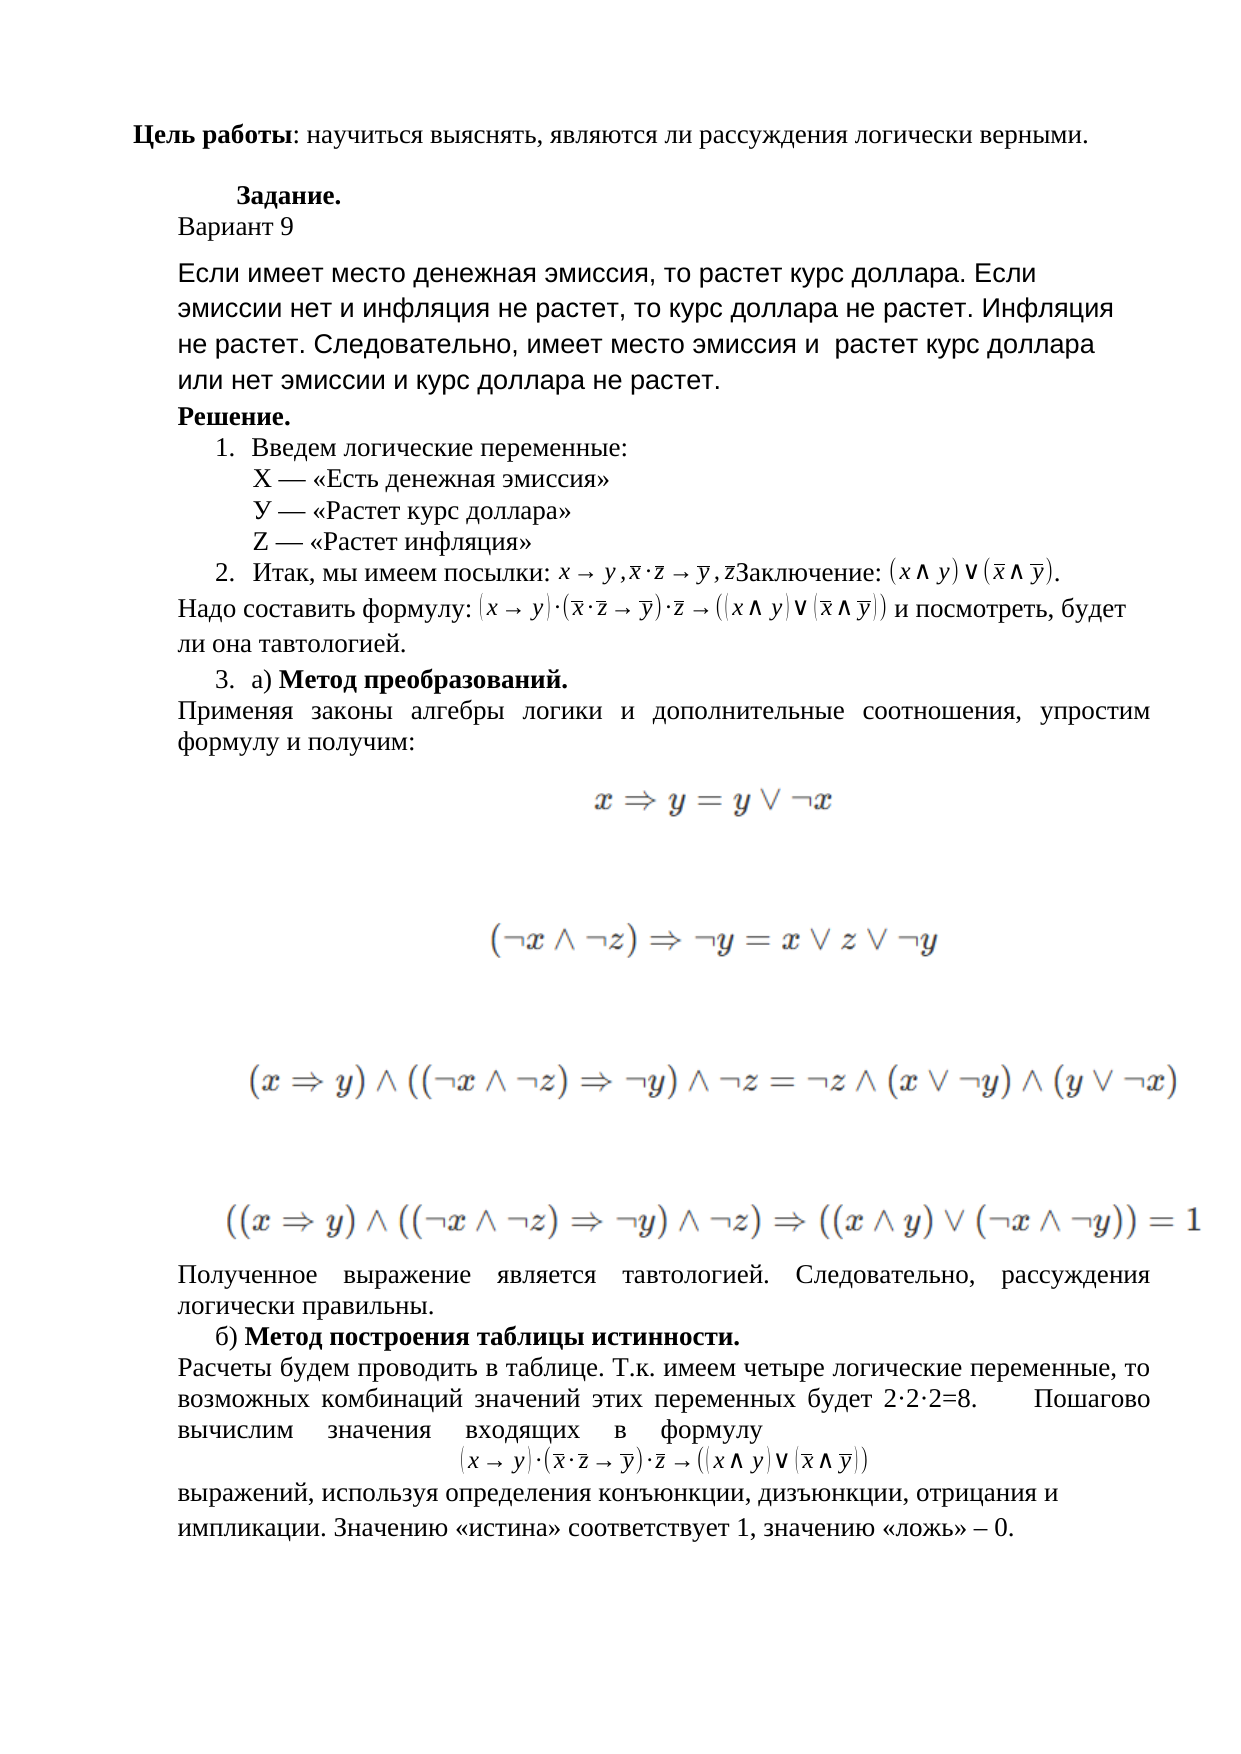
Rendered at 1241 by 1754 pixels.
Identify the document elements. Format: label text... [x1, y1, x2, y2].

text Надо составить формулу: и посмотреть, будет ли она тавтологией. [177, 592, 1152, 659]
text Вариант 9 [177, 210, 1152, 241]
list Введем логические переменные: [215, 431, 1152, 463]
text Задание. [177, 179, 1152, 210]
text У — «Растет курс доллара» [252, 494, 1152, 525]
text Если имеет место денежная эмиссия, то растет курс доллара. Если эмиссии нет и инфляция не растет, то курс доллара не растет. Инфляция не растет. Следовательно, имеет место эмиссия и растет курс доллара или нет эмиссии и курс доллара не растет. [177, 257, 1140, 396]
text Решение. [177, 400, 1152, 431]
text б) Метод построения таблицы истинности. [215, 1320, 1152, 1351]
text выражений, используя определения конъюнкции, дизъюнкции, отрицания и импликации. Значению «истина» соответствует 1, значению «ложь» – 0. [177, 1476, 1152, 1543]
list Итак, мы имеем посылки: Заключение: . [215, 556, 1152, 587]
text Цель работы: научиться выяснять, являются ли рассуждения логически верными. [133, 118, 1152, 149]
text Z — «Растет инфляция» [252, 525, 1152, 556]
text X — «Есть денежная эмиссия» [252, 463, 1152, 494]
picture [177, 756, 1225, 1258]
text Полученное выражение является тавтологией. Следовательно, рассуждения логически правильны. [177, 1258, 1152, 1320]
list а) Метод преобразований. [215, 663, 1152, 694]
text Применяя законы алгебры логики и дополнительные соотношения, упростим формулу и получим: [177, 694, 1152, 756]
text Расчеты будем проводить в таблице. Т.к. имеем четыре логические переменные, то возможных комбинаций значений этих переменных будет 2·2·2=8. Пошагово вычислим значения входящих в формулу [177, 1351, 1152, 1445]
